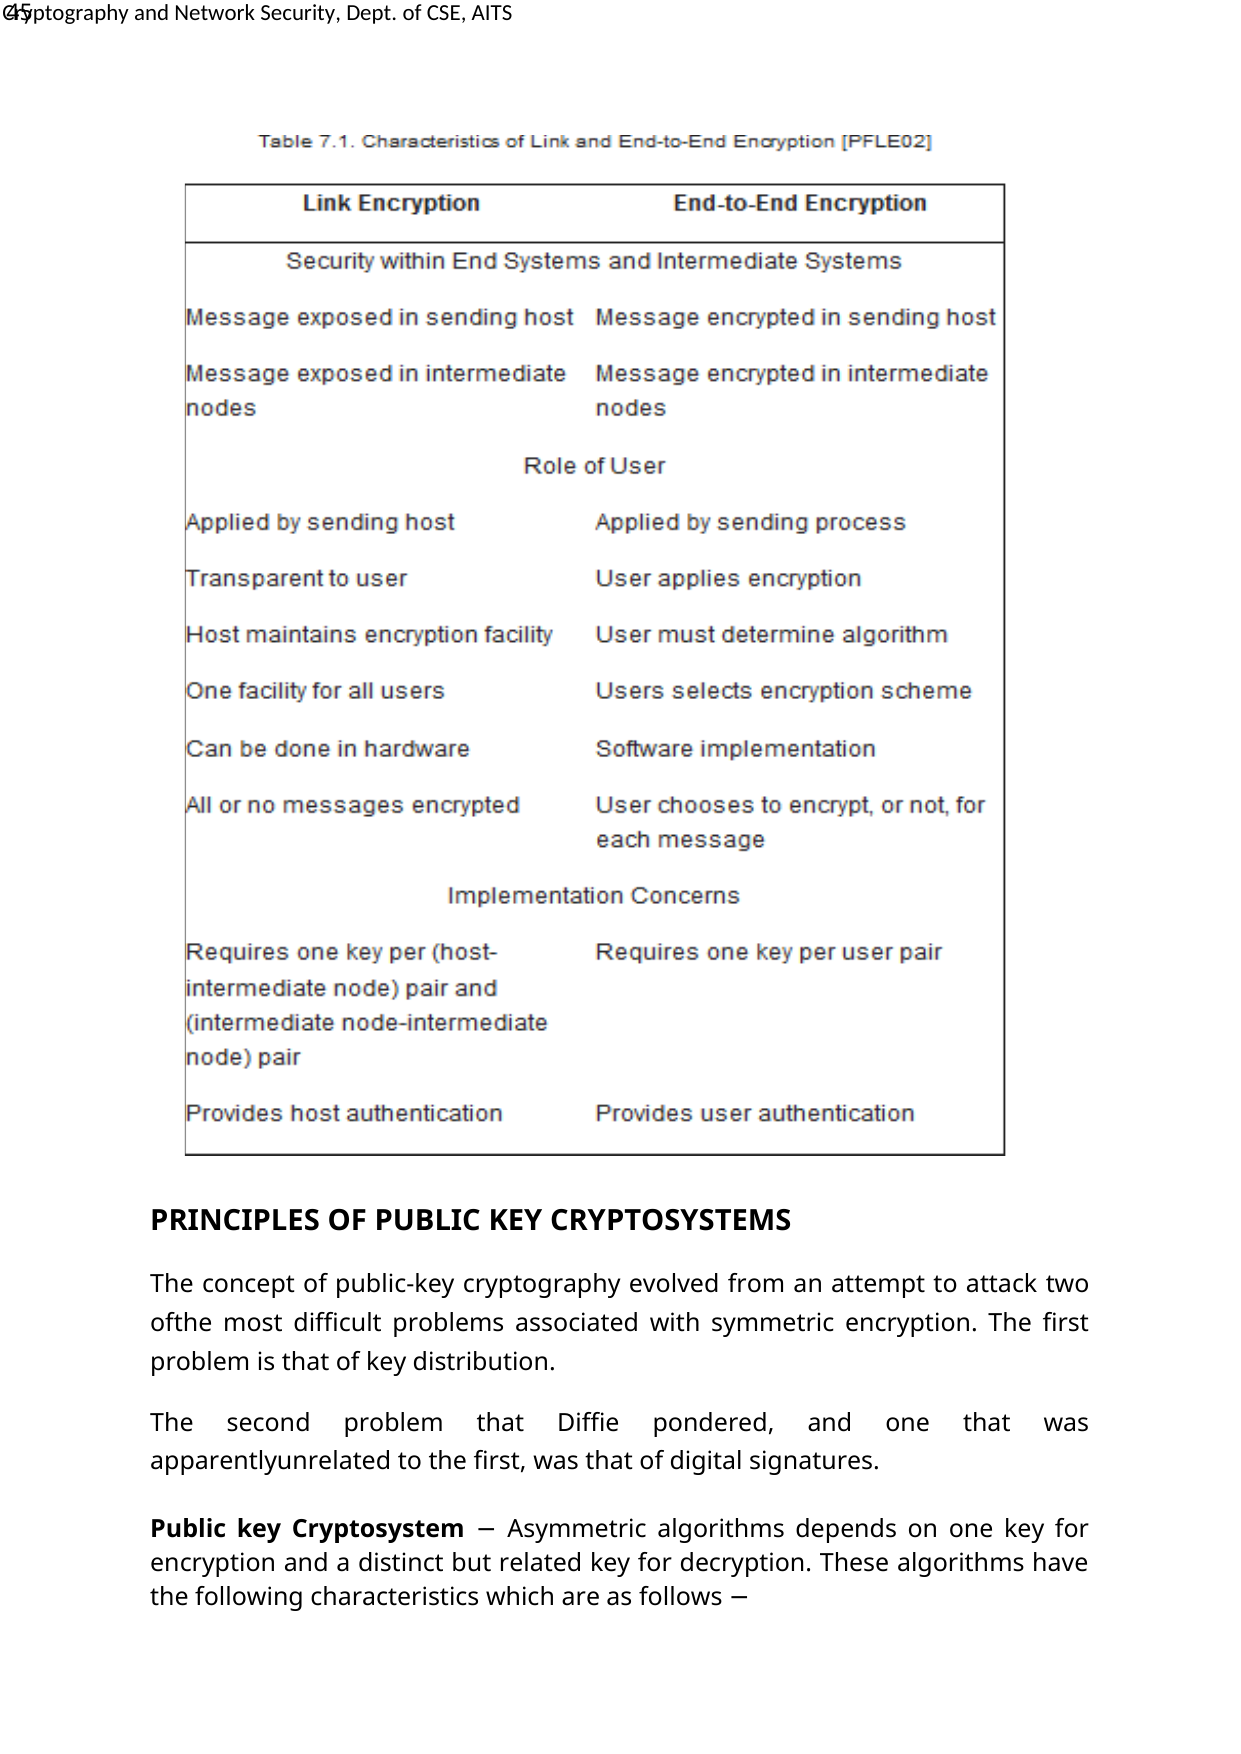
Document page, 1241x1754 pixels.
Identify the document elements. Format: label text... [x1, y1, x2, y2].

text The concept of public-key cryptography evolved from an attempt to attack two ofthe most difficult problems associated with symmetric encryption. The first problem is that of key distribution. [150, 1266, 1091, 1378]
text Public key Cryptosystem − Asymmetric algorithms depends on one key for encryption and a distinct but related key for decryption. These algorithms have the following characteristics which are as follows − [150, 1511, 1090, 1613]
picture [184, 135, 1006, 1156]
text The second problem that Diffie pondered, and one that was apparentlyunrelated to the first, was that of digital signatures. [150, 1404, 1090, 1477]
subtitle PRINCIPLES OF PUBLIC KEY CRYPTOSYSTEMS [150, 1199, 1213, 1239]
